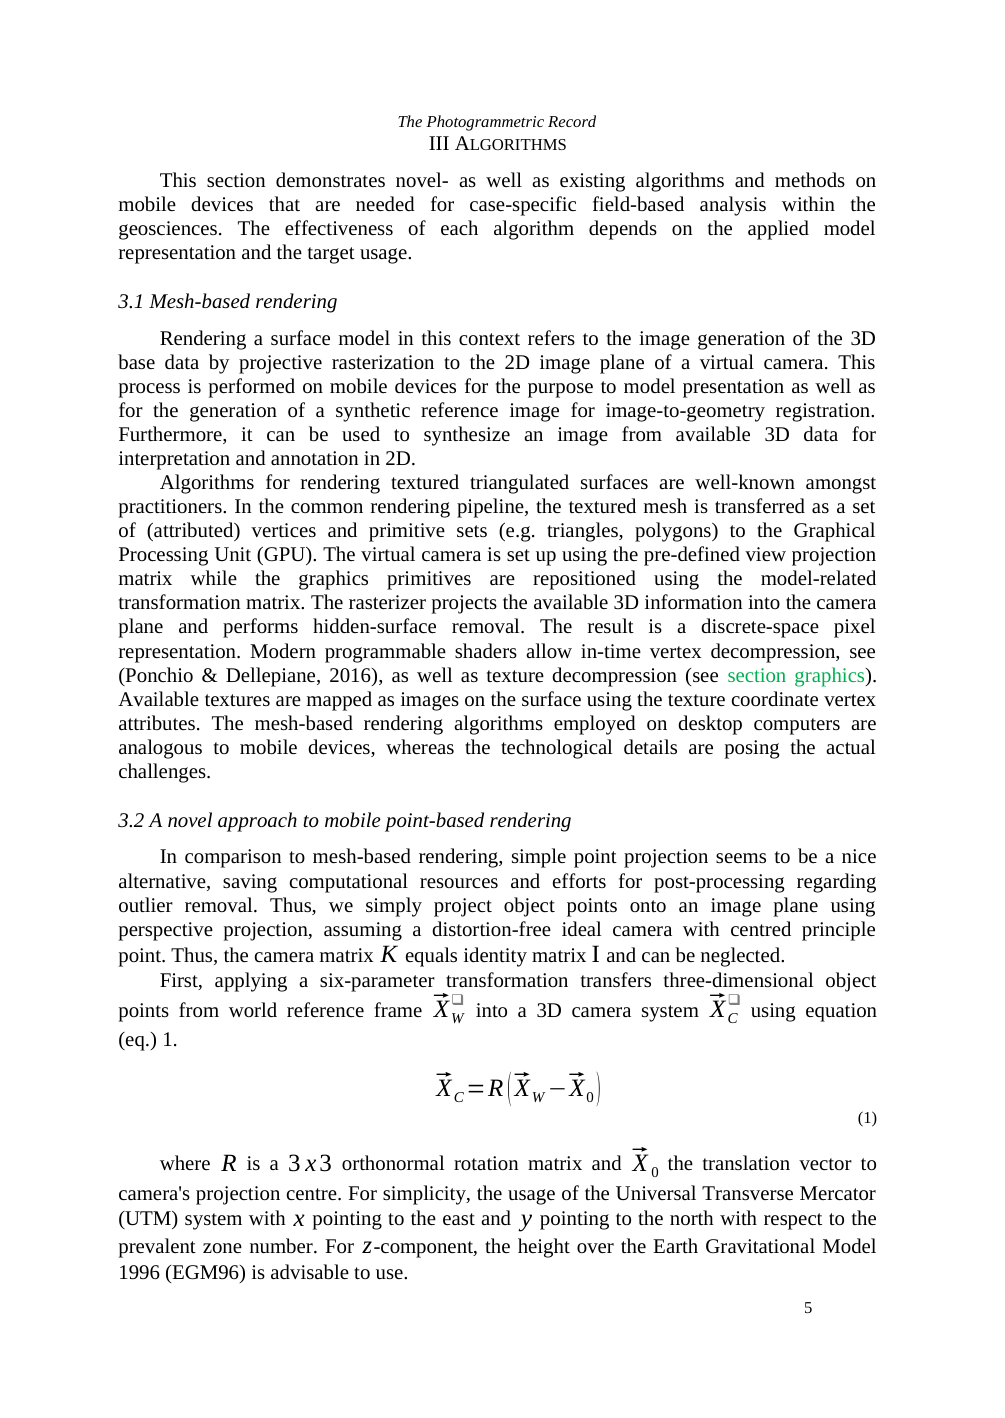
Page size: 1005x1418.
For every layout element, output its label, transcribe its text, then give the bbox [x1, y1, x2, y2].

text First, applying a six-parameter transformation transfers three-dimensional object points from world reference frame into a 3D camera system using equation (eq.) 1. [118, 968, 877, 1051]
subtitle 3.1 Mesh-based rendering [118, 289, 877, 313]
text In comparison to mesh-based rendering, simple point projection seems to be a nice alternative, saving computational resources and efforts for post-processing regarding outlier removal. Thus, we simply project object points onto an image plane using perspective projection, assuming a distortion-free ideal camera with centred principle point. Thus, the camera matrix equals identity matrix and can be neglected. [118, 844, 877, 968]
text Algorithms for rendering textured triangulated surfaces are well-known amongst practitioners. In the common rendering pipeline, the textured mesh is transferred as a set of (attributed) vertices and primitive sets (e.g. triangles, polygons) to the Graphical Processing Unit (GPU). The virtual camera is set up using the pre-defined view projection matrix while the graphics primitives are repositioned using the model-related transformation matrix. The rasterizer projects the available 3D information into the camera plane and performs hidden-surface removal. The result is a discrete-space pixel representation. Modern programmable shaders allow in-time vertex decompression, see , as well as texture decompression (see section graphics). Available textures are mapped as images on the surface using the texture coordinate vertex attributes. The mesh-based rendering algorithms employed on desktop computers are analogous to mobile devices, whereas the technological details are posing the actual challenges. [118, 470, 877, 783]
text (1) [118, 1108, 877, 1127]
subtitle III Algorithms [118, 131, 877, 155]
subtitle 3.2 A novel approach to mobile point-based rendering [118, 808, 877, 832]
text where is a orthonormal rotation matrix and the translation vector to camera's projection centre. For simplicity, the usage of the Universal Transverse Mercator (UTM) system with pointing to the east and pointing to the north with respect to the prevalent zone number. For -component, the height over the Earth Gravitational Model 1996 (EGM96) is advisable to use. [118, 1146, 877, 1284]
text Rendering a surface model in this context refers to the image generation of the 3D base data by projective rasterization to the 2D image plane of a virtual camera. This process is performed on mobile devices for the purpose to model presentation as well as for the generation of a synthetic reference image for image-to-geometry registration. Furthermore, it can be used to synthesize an image from available 3D data for interpretation and annotation in 2D. [118, 326, 877, 470]
text This section demonstrates novel- as well as existing algorithms and methods on mobile devices that are needed for case-specific field-based analysis within the geosciences. The effectiveness of each algorithm depends on the applied model representation and the target usage. [118, 168, 877, 264]
